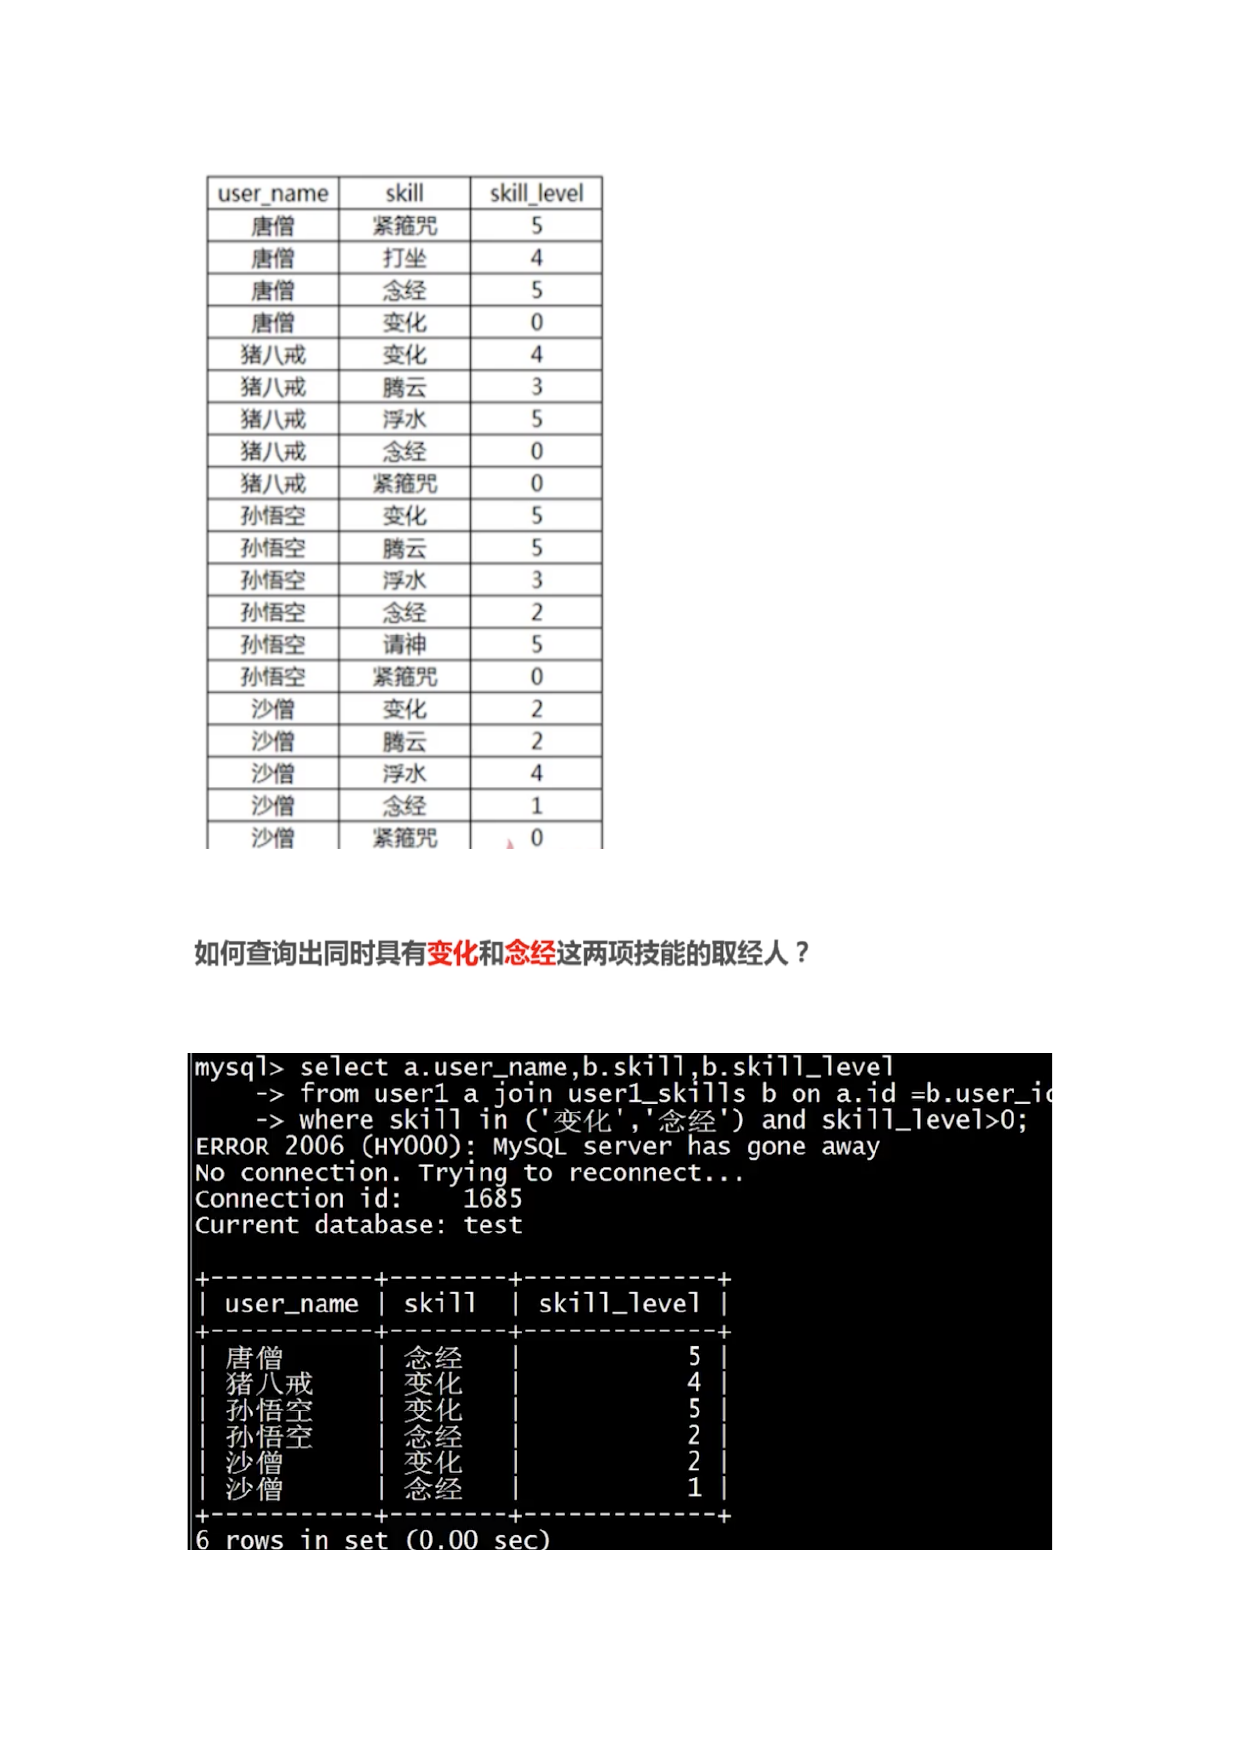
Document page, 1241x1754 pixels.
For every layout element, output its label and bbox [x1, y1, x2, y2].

picture [187, 1053, 1053, 1550]
picture [187, 172, 614, 849]
picture [187, 921, 822, 982]
